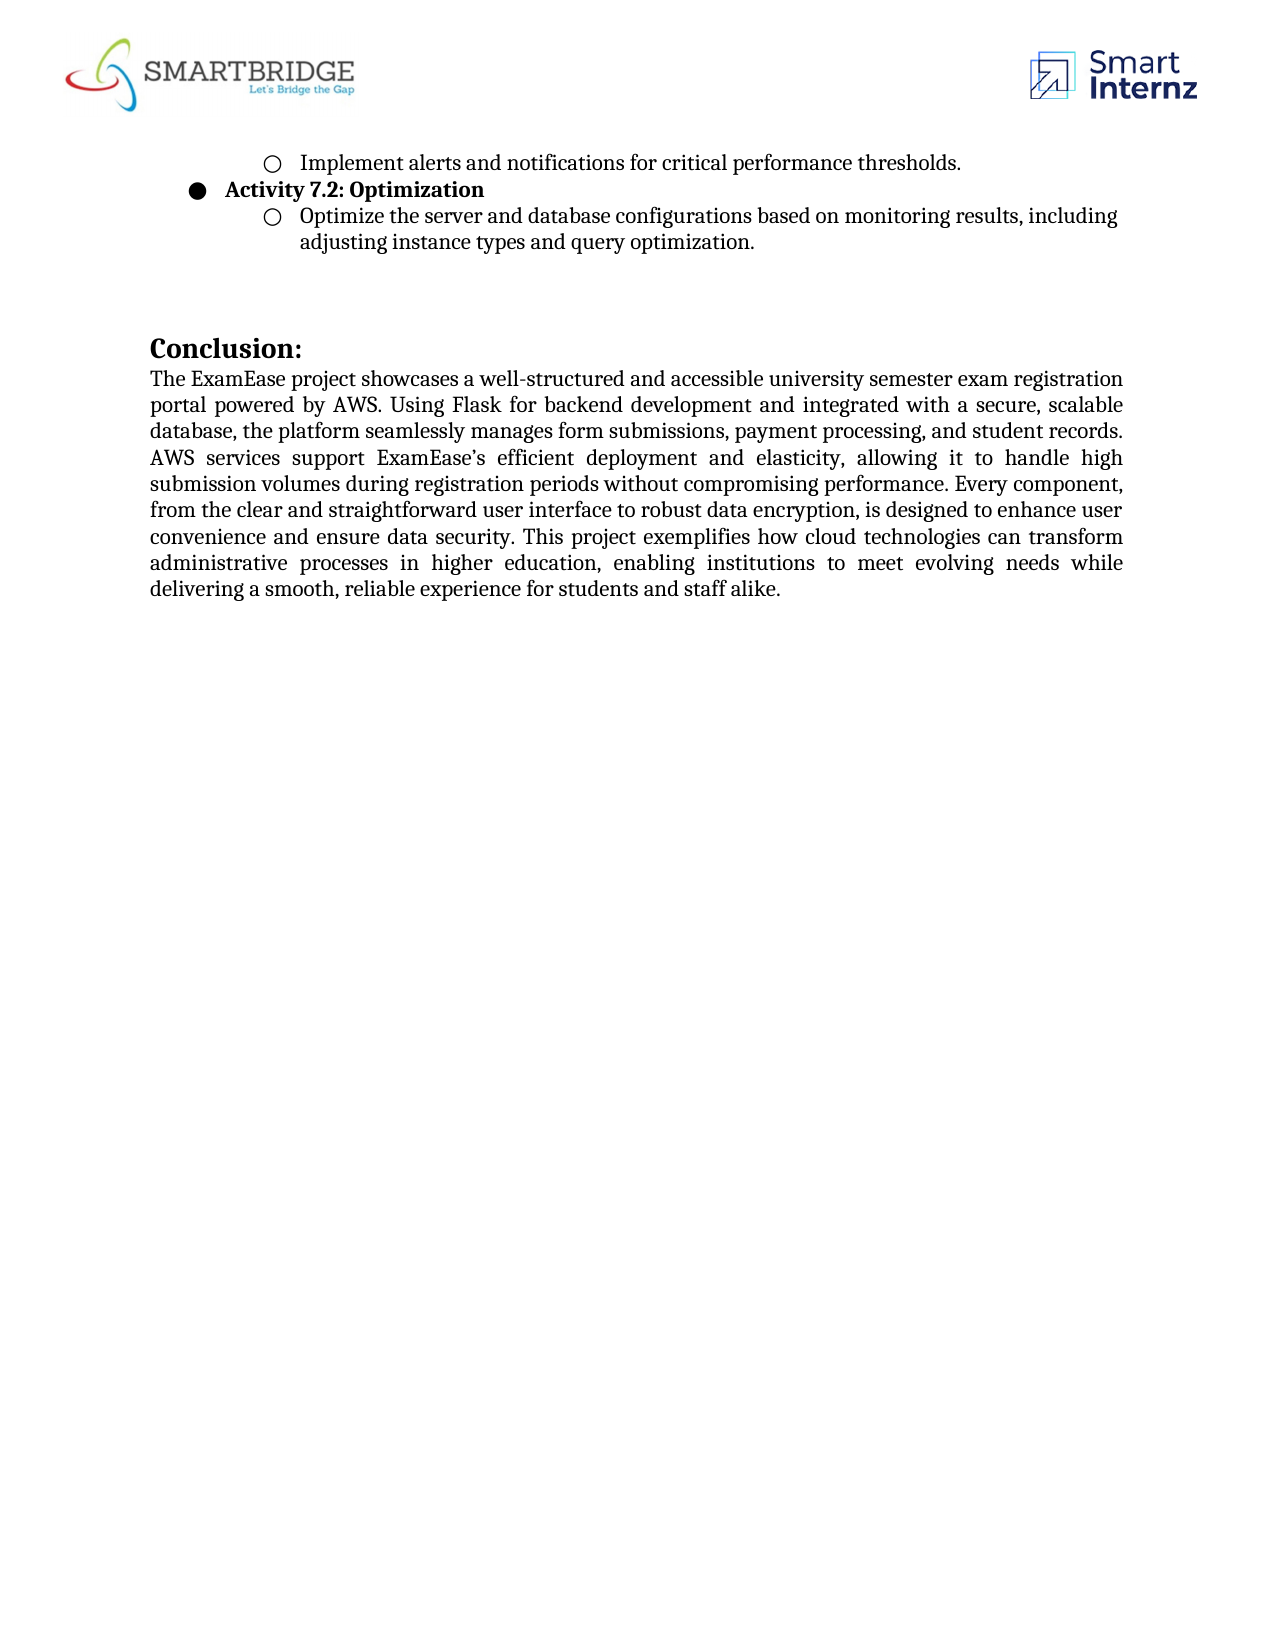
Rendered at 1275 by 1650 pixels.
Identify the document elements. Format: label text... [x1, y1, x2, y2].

picture [62, 32, 359, 117]
picture [1025, 50, 1202, 99]
list Activity 7.2: Optimization [187, 176, 1125, 203]
list Optimize the server and database configurations based on monitoring results, including adjusting instance types and query optimization. [262, 203, 1125, 255]
text Conclusion: [150, 332, 1125, 365]
list Implement alerts and notifications for critical performance thresholds. [262, 150, 1125, 176]
text The ExamEase project showcases a well-structured and accessible university semester exam registration portal powered by AWS. Using Flask for backend development and integrated with a secure, scalable database, the platform seamlessly manages form submissions, payment processing, and student records. AWS services support ExamEase’s efficient deployment and elasticity, allowing it to handle high submission volumes during registration periods without compromising performance. Every component, from the clear and straightforward user interface to robust data encryption, is designed to enhance user convenience and ensure data security. This project exemplifies how cloud technologies can transform administrative processes in higher education, enabling institutions to meet evolving needs while delivering a smooth, reliable experience for students and staff alike. [150, 365, 1125, 602]
